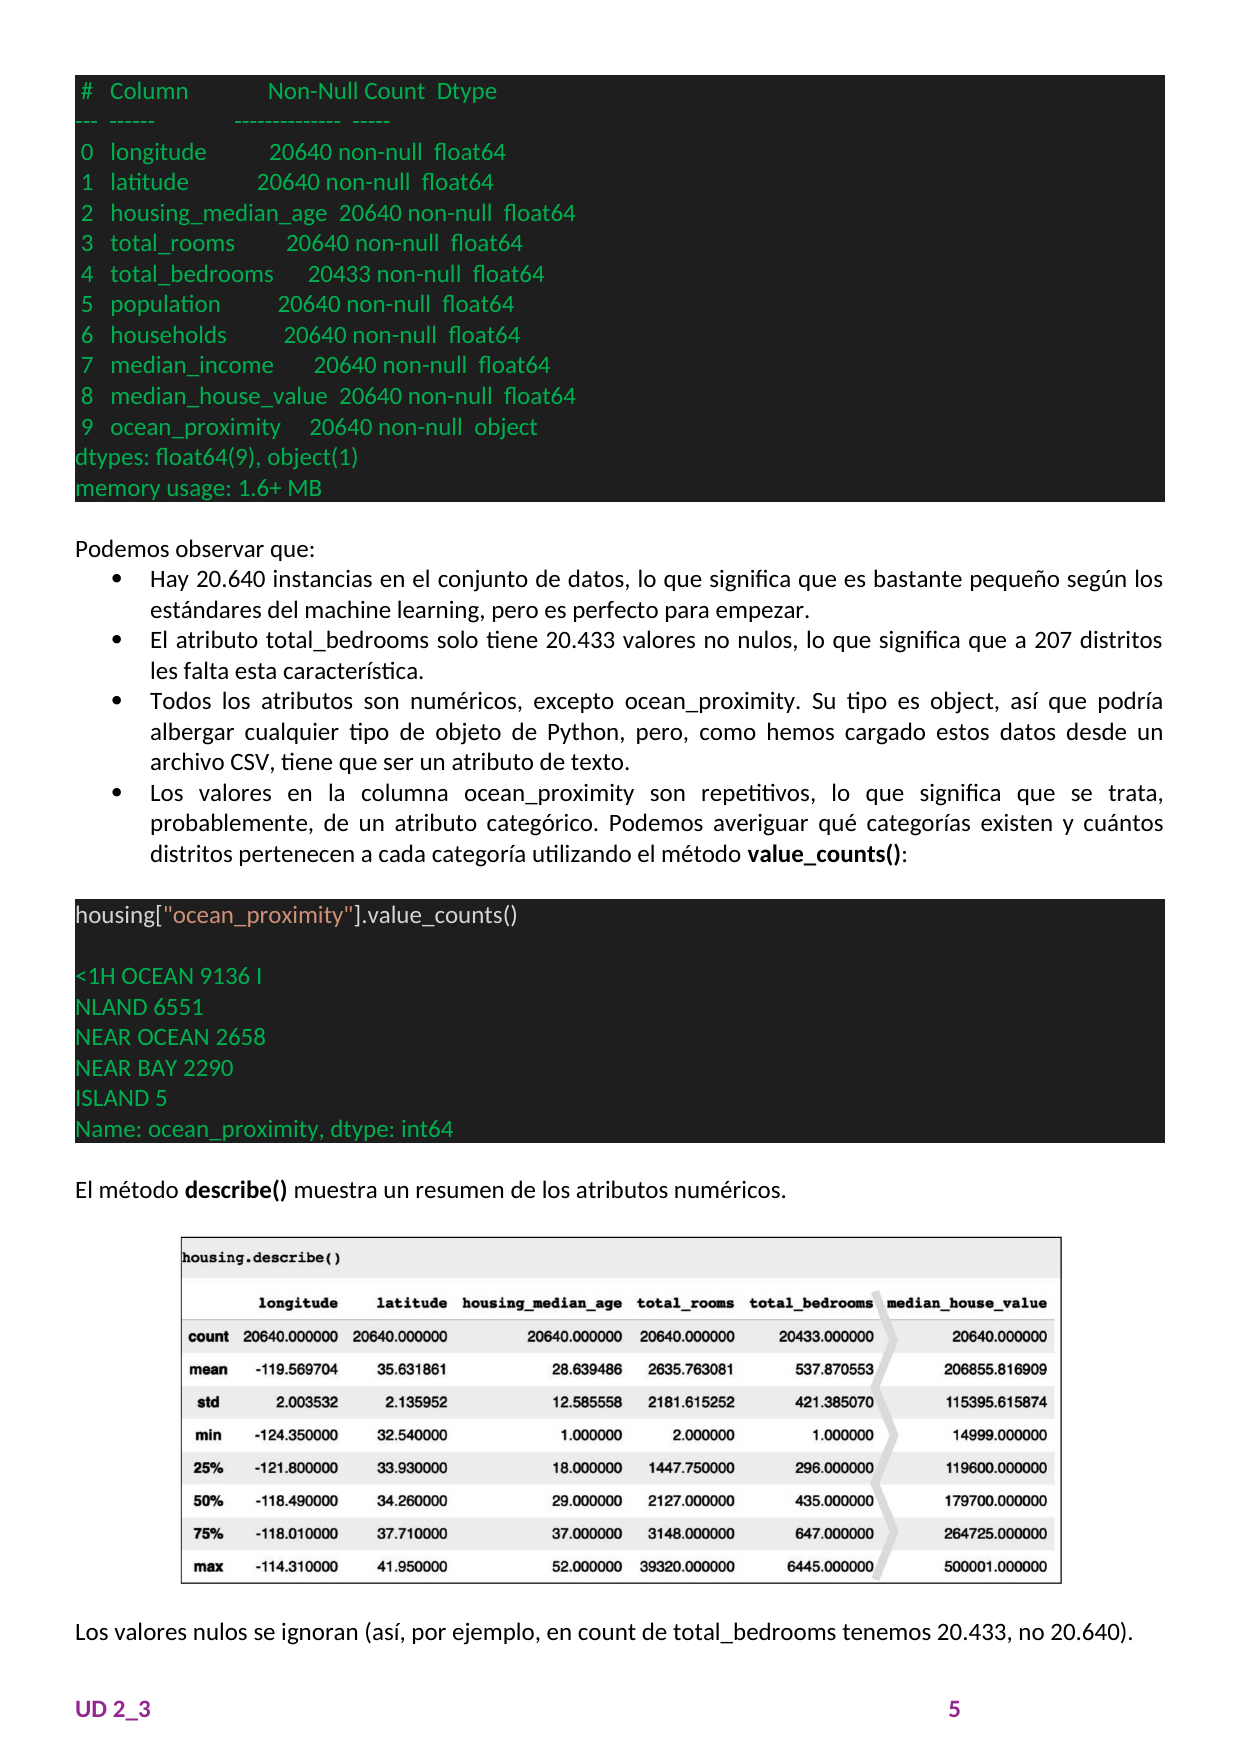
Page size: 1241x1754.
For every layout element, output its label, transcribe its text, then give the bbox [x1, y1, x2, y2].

text memory usage: 1.6+ MB [75, 472, 1165, 502]
text 5 population 20640 non-null float64 [75, 289, 1165, 319]
text 7 median_income 20640 non-null float64 [75, 350, 1165, 380]
text 1 latitude 20640 non-null float64 [75, 167, 1165, 197]
text 9 ocean_proximity 20640 non-null object [75, 411, 1165, 441]
text <1H OCEAN 9136 I [75, 960, 1165, 991]
text 2 housing_median_age 20640 non-null float64 [75, 197, 1165, 228]
text NEAR OCEAN 2658 [75, 1021, 1165, 1052]
text Podemos observar que: [75, 533, 1165, 563]
text dtypes: float64(9), object(1) [75, 441, 1165, 472]
text NLAND 6551 [75, 991, 1165, 1021]
text housing["ocean_proximity"].value_counts() [75, 899, 1165, 929]
text ISLAND 5 [75, 1082, 1165, 1113]
picture [177, 1234, 1063, 1586]
text 0 longitude 20640 non-null float64 [75, 136, 1165, 167]
text 8 median_house_value 20640 non-null float64 [75, 380, 1165, 411]
list Hay 20.640 instancias en el conjunto de datos, lo que significa que es bastante pequeño según los estándares del machine learning, pero es perfecto para empezar. [112, 563, 1165, 624]
list Los valores en la columna ocean_proximity son repetitivos, lo que significa que se trata, probablemente, de un atributo categórico. Podemos averiguar qué categorías existen y cuántos distritos pertenecen a cada categoría utilizando el método value_counts(): [112, 777, 1165, 868]
list El atributo total_bedrooms solo tiene 20.433 valores no nulos, lo que significa que a 207 distritos les falta esta característica. [112, 624, 1165, 685]
text Los valores nulos se ignoran (así, por ejemplo, en count de total_bedrooms tenemos 20.433, no 20.640). [75, 1616, 1165, 1647]
text 4 total_bedrooms 20433 non-null float64 [75, 258, 1165, 289]
text 3 total_rooms 20640 non-null float64 [75, 228, 1165, 258]
text Name: ocean_proximity, dtype: int64 [75, 1113, 1165, 1143]
list Todos los atributos son numéricos, excepto ocean_proximity. Su tipo es object, así que podría albergar cualquier tipo de objeto de Python, pero, como hemos cargado estos datos desde un archivo CSV, tiene que ser un atributo de texto. [112, 685, 1165, 777]
text 6 households 20640 non-null float64 [75, 319, 1165, 350]
text # Column Non-Null Count Dtype [75, 75, 1165, 106]
text --- ------ -------------- ----- [75, 106, 1165, 136]
text El método describe() muestra un resumen de los atributos numéricos. [75, 1174, 1165, 1204]
text NEAR BAY 2290 [75, 1052, 1165, 1082]
